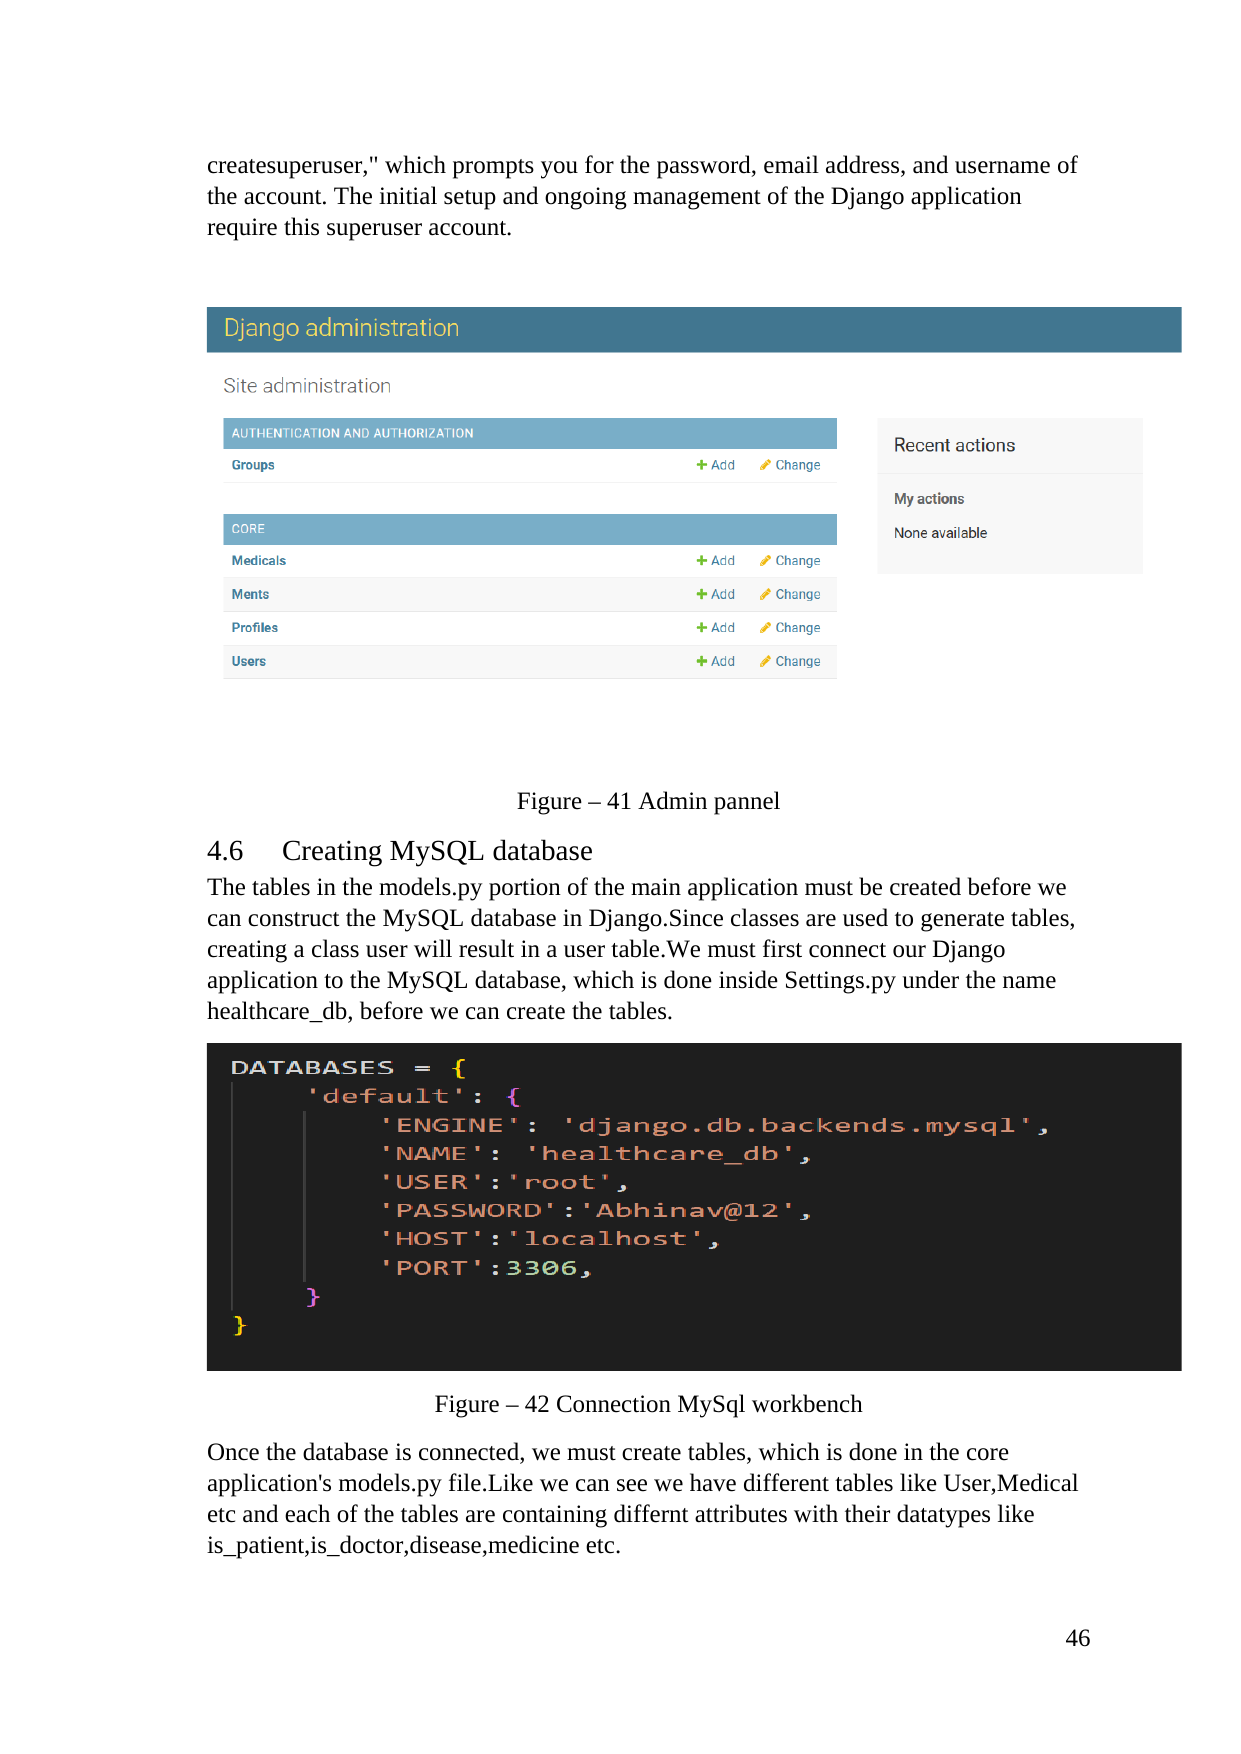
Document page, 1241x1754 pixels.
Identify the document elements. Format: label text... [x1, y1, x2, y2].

picture [206, 1043, 1182, 1371]
subtitle 4.6 Creating MySQL database [207, 833, 1090, 867]
text Figure – 42 Connection MySql workbench [207, 1389, 1090, 1418]
text Once the database is connected, we must create tables, which is done in the core application's models.py file.Like we can see we have different tables like User,Medical etc and each of the tables are containing differnt attributes with their datatypes like is_patient,is_doctor,disease,medicine etc. [207, 1437, 1090, 1559]
text The tables in the models.py portion of the main application must be created before we can construct the MySQL database in Django.Since classes are used to generate tables, creating a class user will result in a user table.We must first connect our Django application to the MySQL database, which is done inside Settings.py under the name healthcare_db, before we can create the tables. [207, 872, 1090, 1025]
picture [206, 307, 1182, 767]
text Figure – 41 Admin pannel [207, 786, 1090, 814]
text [207, 150, 1090, 241]
